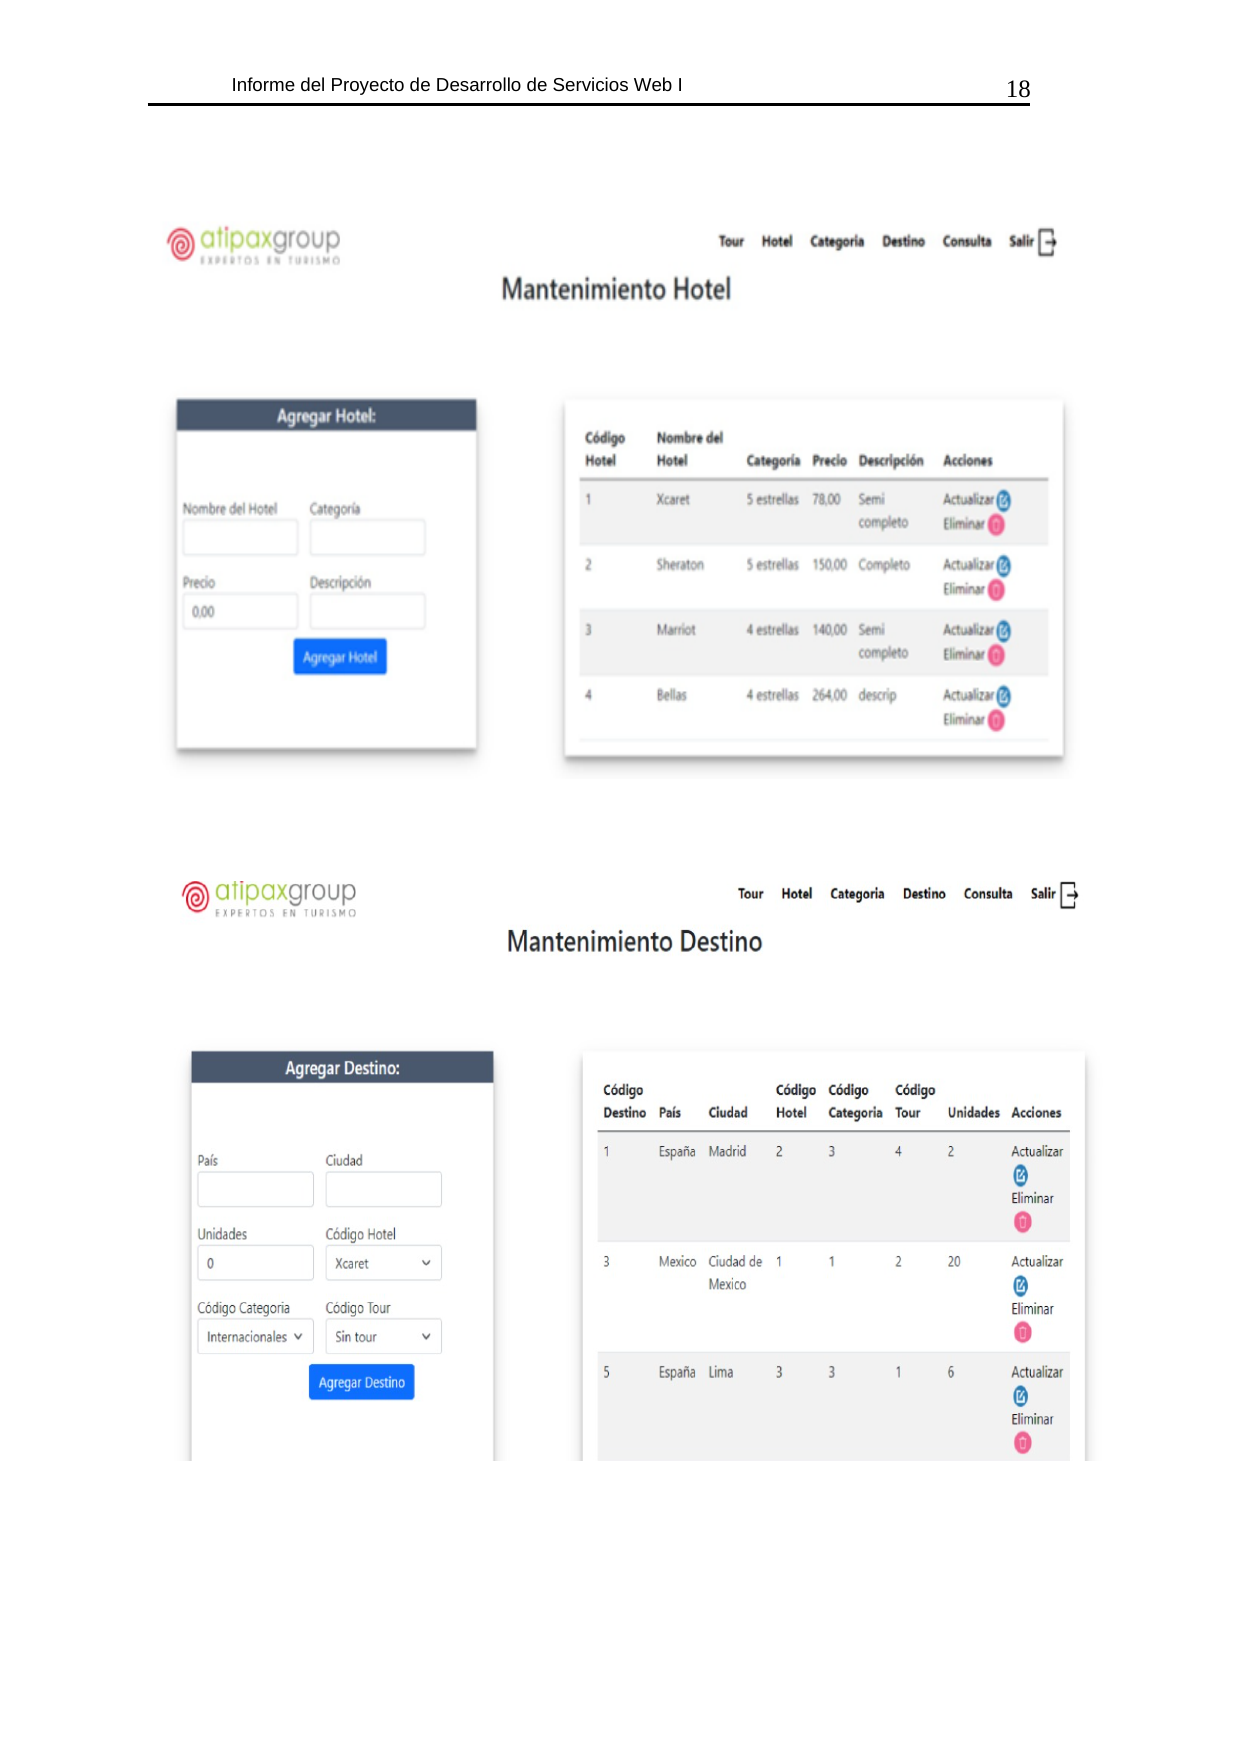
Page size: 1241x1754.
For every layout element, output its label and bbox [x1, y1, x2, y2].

picture [147, 220, 1098, 779]
picture [147, 881, 1108, 1461]
